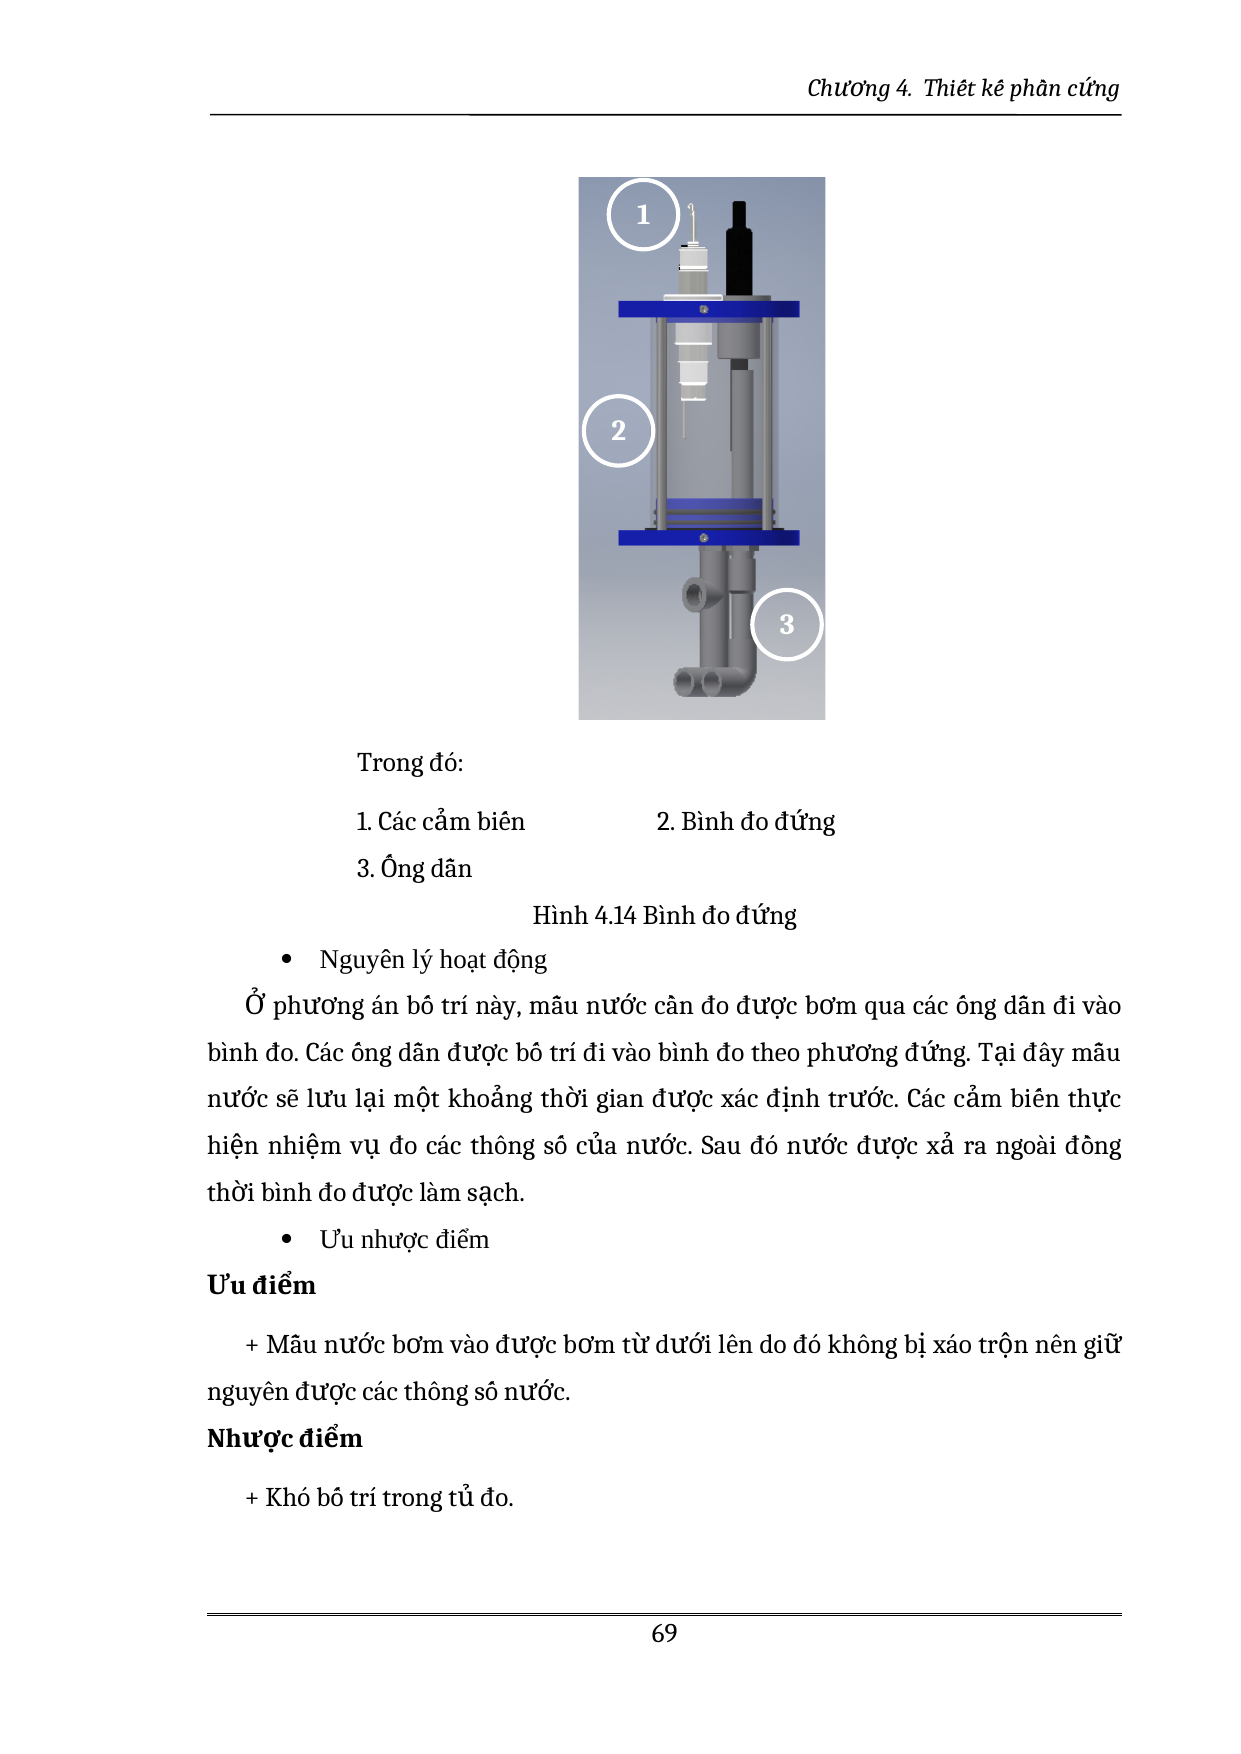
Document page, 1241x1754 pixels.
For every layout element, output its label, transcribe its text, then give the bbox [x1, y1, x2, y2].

list Ưu nhược điểm [282, 1223, 1122, 1255]
list + Khó bố trí trong tủ đo. [207, 1482, 1122, 1513]
text Ưu điểm [207, 1270, 1122, 1302]
list + Mẫu nước bơm vào được bơm từ dưới lên do đó không bị xáo trộn nên giữ nguyên được các thông số nước. [207, 1329, 1122, 1407]
text Trong đó: [357, 747, 1122, 778]
picture [578, 177, 826, 720]
picture [611, 183, 676, 247]
text Nhược điểm [207, 1423, 1122, 1454]
list Ở phương án bố trí này, mẫu nước cần đo được bơm qua các ống dẫn đi vào bình đo. Các ống dẫn được bố trí đi vào bình đo theo phương đứng. Tại đây mẫu nước sẽ lưu lại một khoảng thời gian được xác định trước. Các cảm biến thực hiện nhiệm vụ đo các thông số của nước. Sau đó nước được xả ra ngoài đồng thời bình đo được làm sạch. [207, 990, 1122, 1208]
text 3. Ống dẫn [357, 853, 1122, 884]
text 1. Các cảm biến 2. Bình đo đứng [357, 806, 1122, 837]
list Nguyên lý hoạt động [282, 943, 1122, 974]
